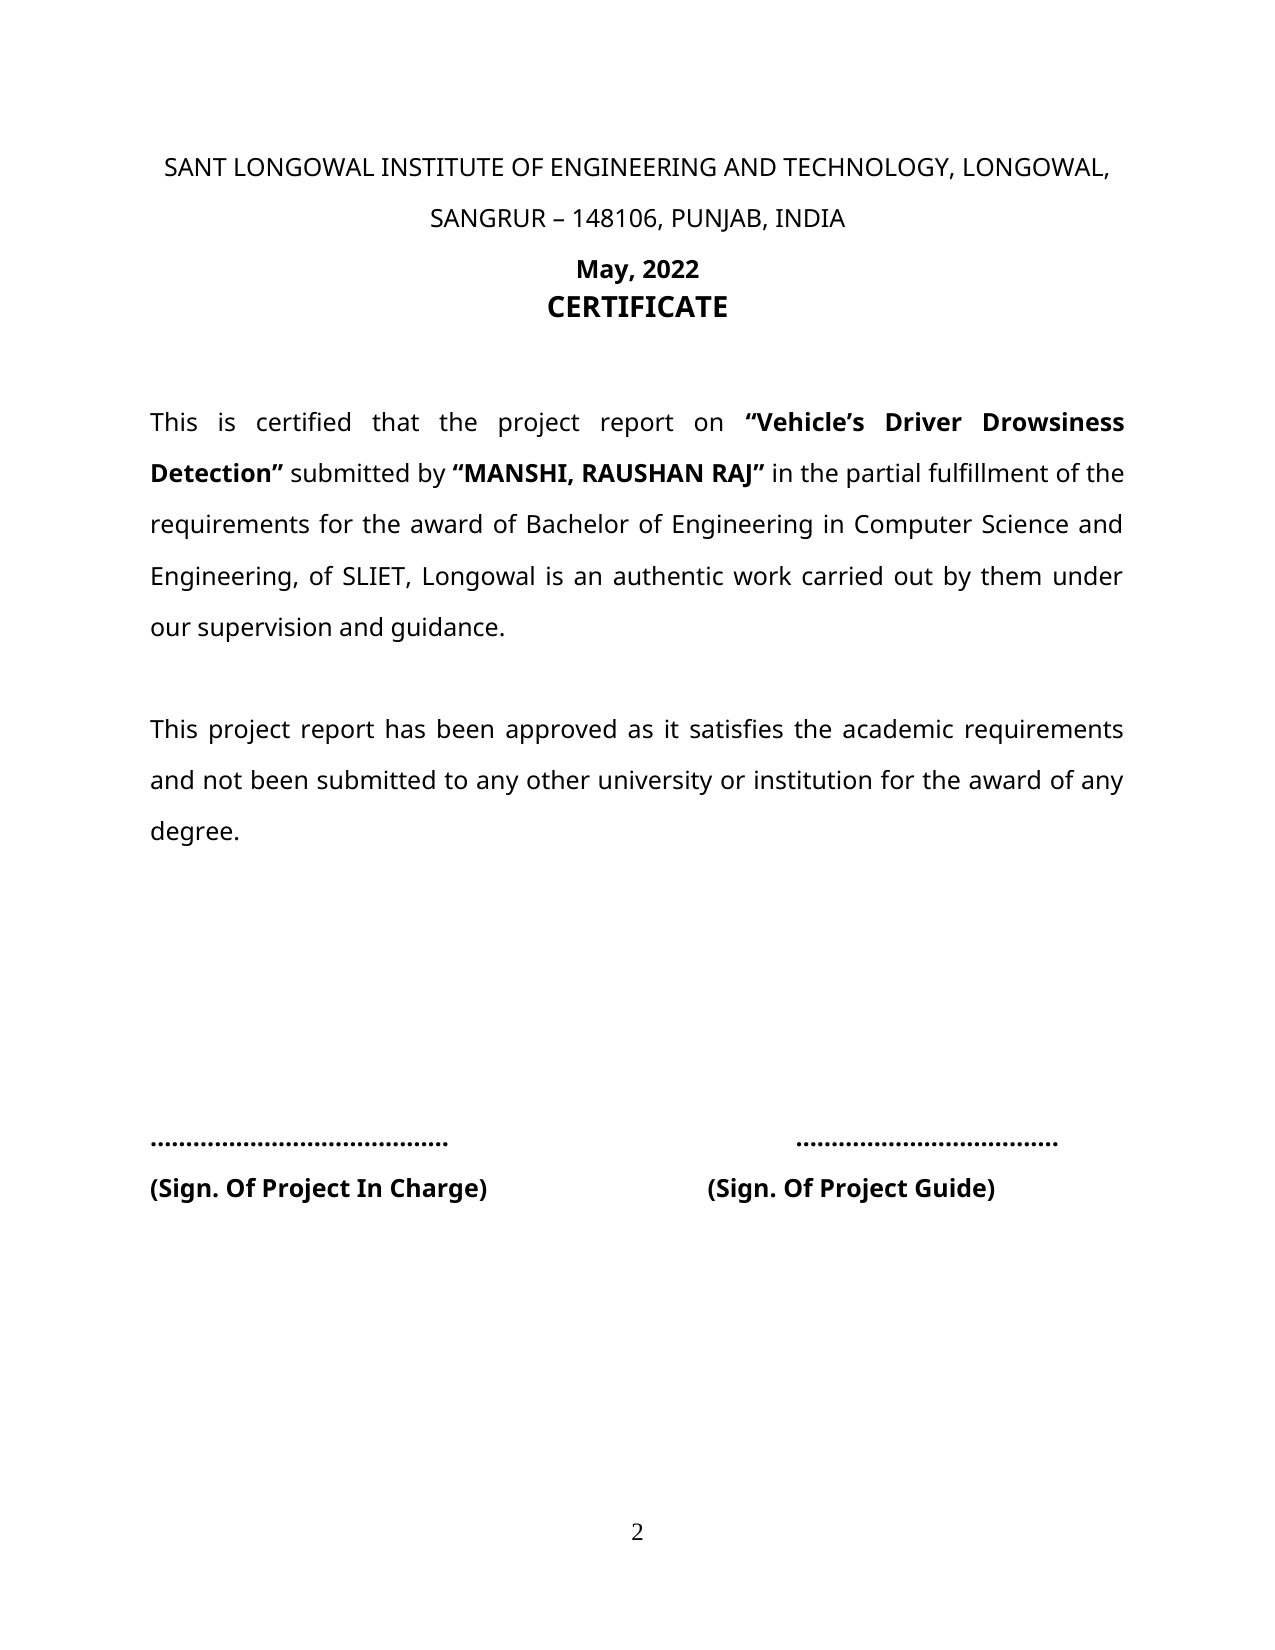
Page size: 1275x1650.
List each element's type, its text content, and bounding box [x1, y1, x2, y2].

text (Sign. Of Project In Charge) (Sign. Of Project Guide) [150, 1171, 1125, 1205]
text CERTIFICATE [150, 286, 1125, 326]
text This is certified that the project report on “Vehicle’s Driver Drowsiness Detection” submitted by “MANSHI, RAUSHAN RAJ” in the partial fulfillment of the requirements for the award of Bachelor of Engineering in Computer Science and Engineering, of SLIET, Longowal is an authentic work carried out by them under our supervision and guidance. [150, 405, 1125, 643]
text This project report has been approved as it satisfies the academic requirements and not been submitted to any other university or institution for the award of any degree. [150, 711, 1125, 847]
text SANT LONGOWAL INSTITUTE OF ENGINEERING AND TECHNOLOGY, LONGOWAL, SANGRUR – 148106, PUNJAB, INDIA [150, 150, 1125, 235]
text …………………………………… ………………………………. [150, 1120, 1125, 1154]
text May, 2022 [150, 252, 1125, 286]
